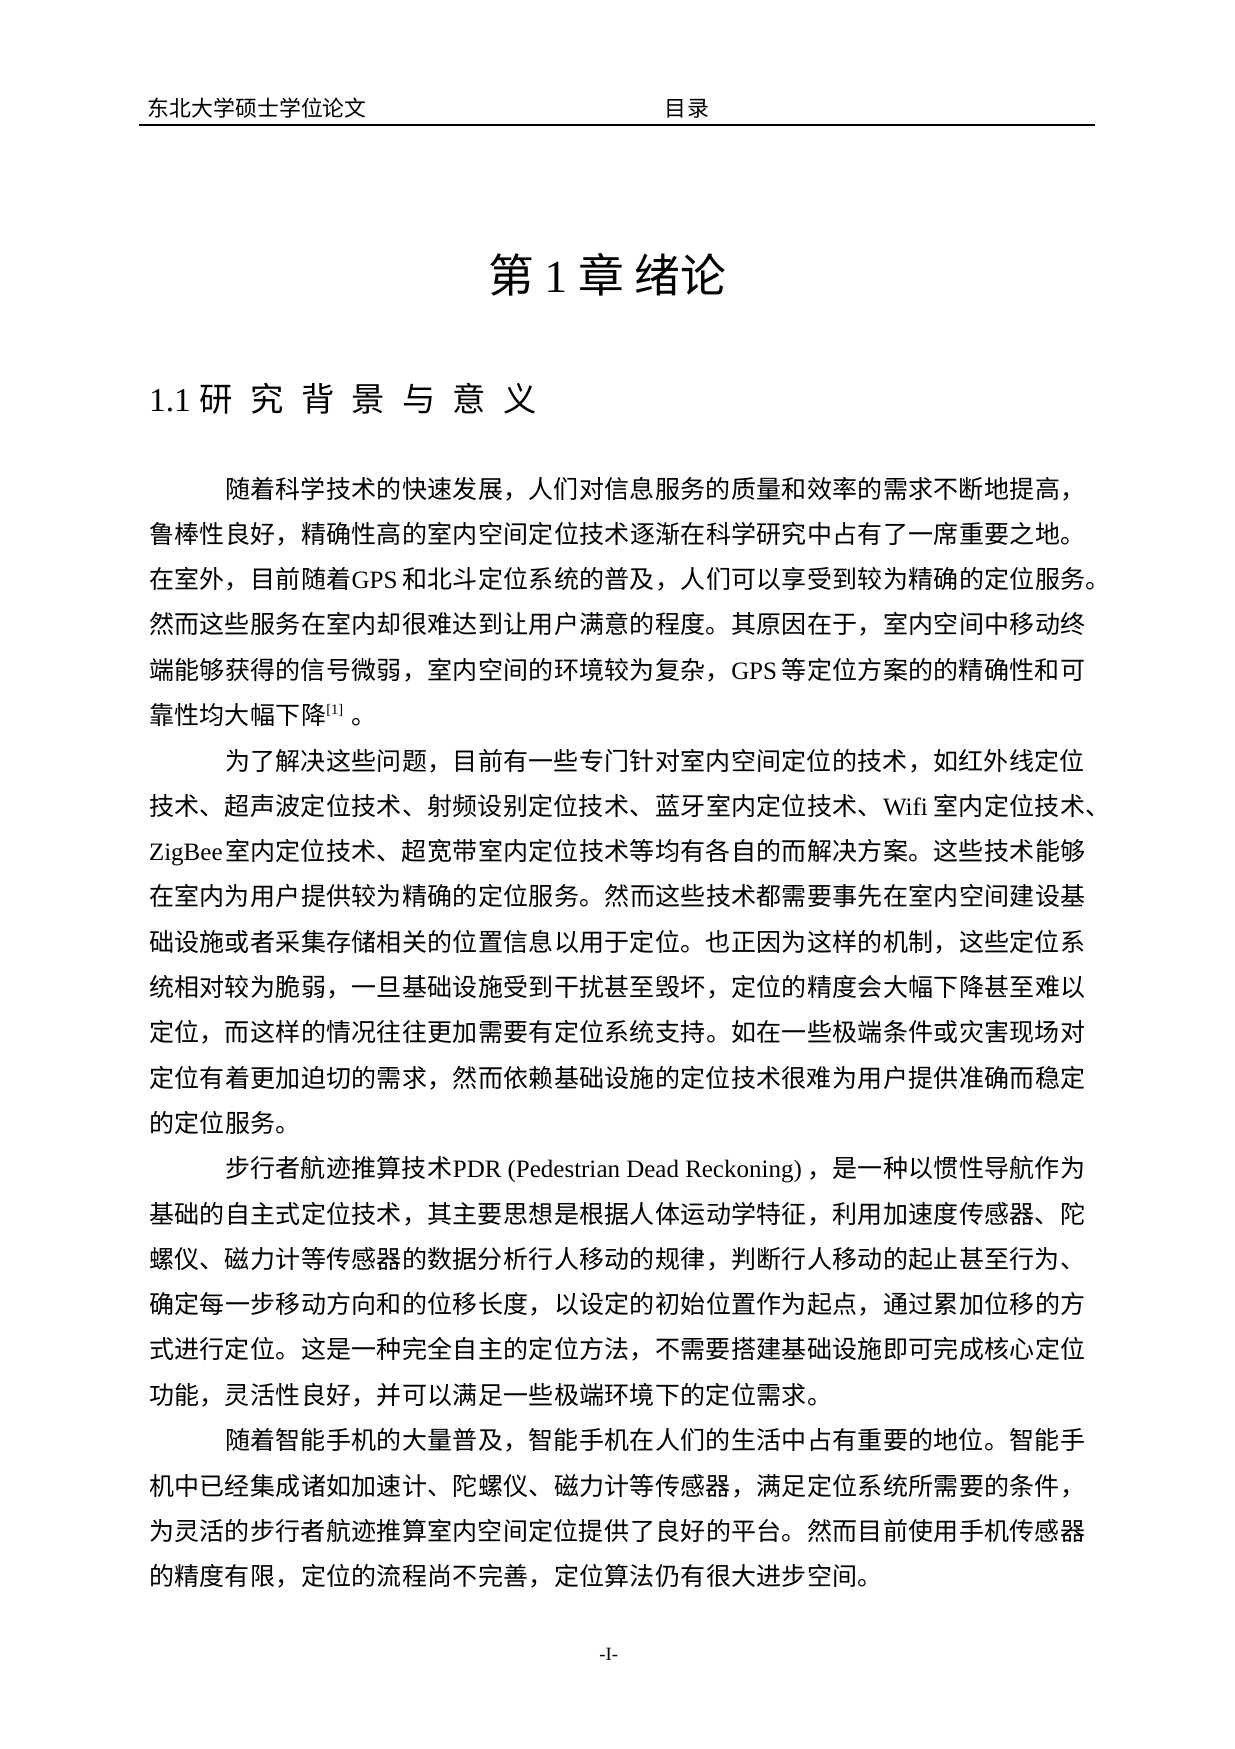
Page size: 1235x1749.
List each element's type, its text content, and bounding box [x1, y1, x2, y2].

subtitle 绪论 [202, 240, 1085, 306]
text 为了解决这些问题，目前有一些专门针对室内空间定位的技术，如红外线定位技术、超声波定位技术、射频设别定位技术、蓝牙室内定位技术、Wifi室内定位技术、ZigBee室内定位技术、超宽带室内定位技术等均有各自的而解决方案。这些技术能够在室内为用户提供较为精确的定位服务。然而这些技术都需要事先在室内空间建设基础设施或者采集存储相关的位置信息以用于定位。也正因为这样的机制，这些定位系统相对较为脆弱，一旦基础设施受到干扰甚至毁坏，定位的精度会大幅下降甚至难以定位，而这样的情况往往更加需要有定位系统支持。如在一些极端条件或灾害现场对定位有着更加迫切的需求，然而依赖基础设施的定位技术很难为用户提供准确而稳定的定位服务。 [149, 736, 1085, 1144]
text 随着科学技术的快速发展，人们对信息服务的质量和效率的需求不断地提高，鲁棒性良好，精确性高的室内空间定位技术逐渐在科学研究中占有了一席重要之地。在室外，目前随着GPS和北斗定位系统的普及，人们可以享受到较为精确的定位服务。然而这些服务在室内却很难达到让用户满意的程度。其原因在于，室内空间中移动终端能够获得的信号微弱，室内空间的环境较为复杂，GPS等定位方案的的精确性和可靠性均大幅下降[1]。 [149, 464, 1085, 736]
text 随着智能手机的大量普及，智能手机在人们的生活中占有重要的地位。智能手机中已经集成诸如加速计、陀螺仪、磁力计等传感器，满足定位系统所需要的条件，为灵活的步行者航迹推算室内空间定位提供了良好的平台。然而目前使用手机传感器的精度有限，定位的流程尚不完善，定位算法仍有很大进步空间。 [149, 1416, 1085, 1597]
subtitle 研究背景与意义 [149, 351, 1085, 442]
text 步行者航迹推算技术PDR (Pedestrian Dead Reckoning)，是一种以惯性导航作为基础的自主式定位技术，其主要思想是根据人体运动学特征，利用加速度传感器、陀螺仪、磁力计等传感器的数据分析行人移动的规律，判断行人移动的起止甚至行为、确定每一步移动方向和的位移长度，以设定的初始位置作为起点，通过累加位移的方式进行定位。这是一种完全自主的定位方法，不需要搭建基础设施即可完成核心定位功能，灵活性良好，并可以满足一些极端环境下的定位需求。 [149, 1144, 1085, 1416]
